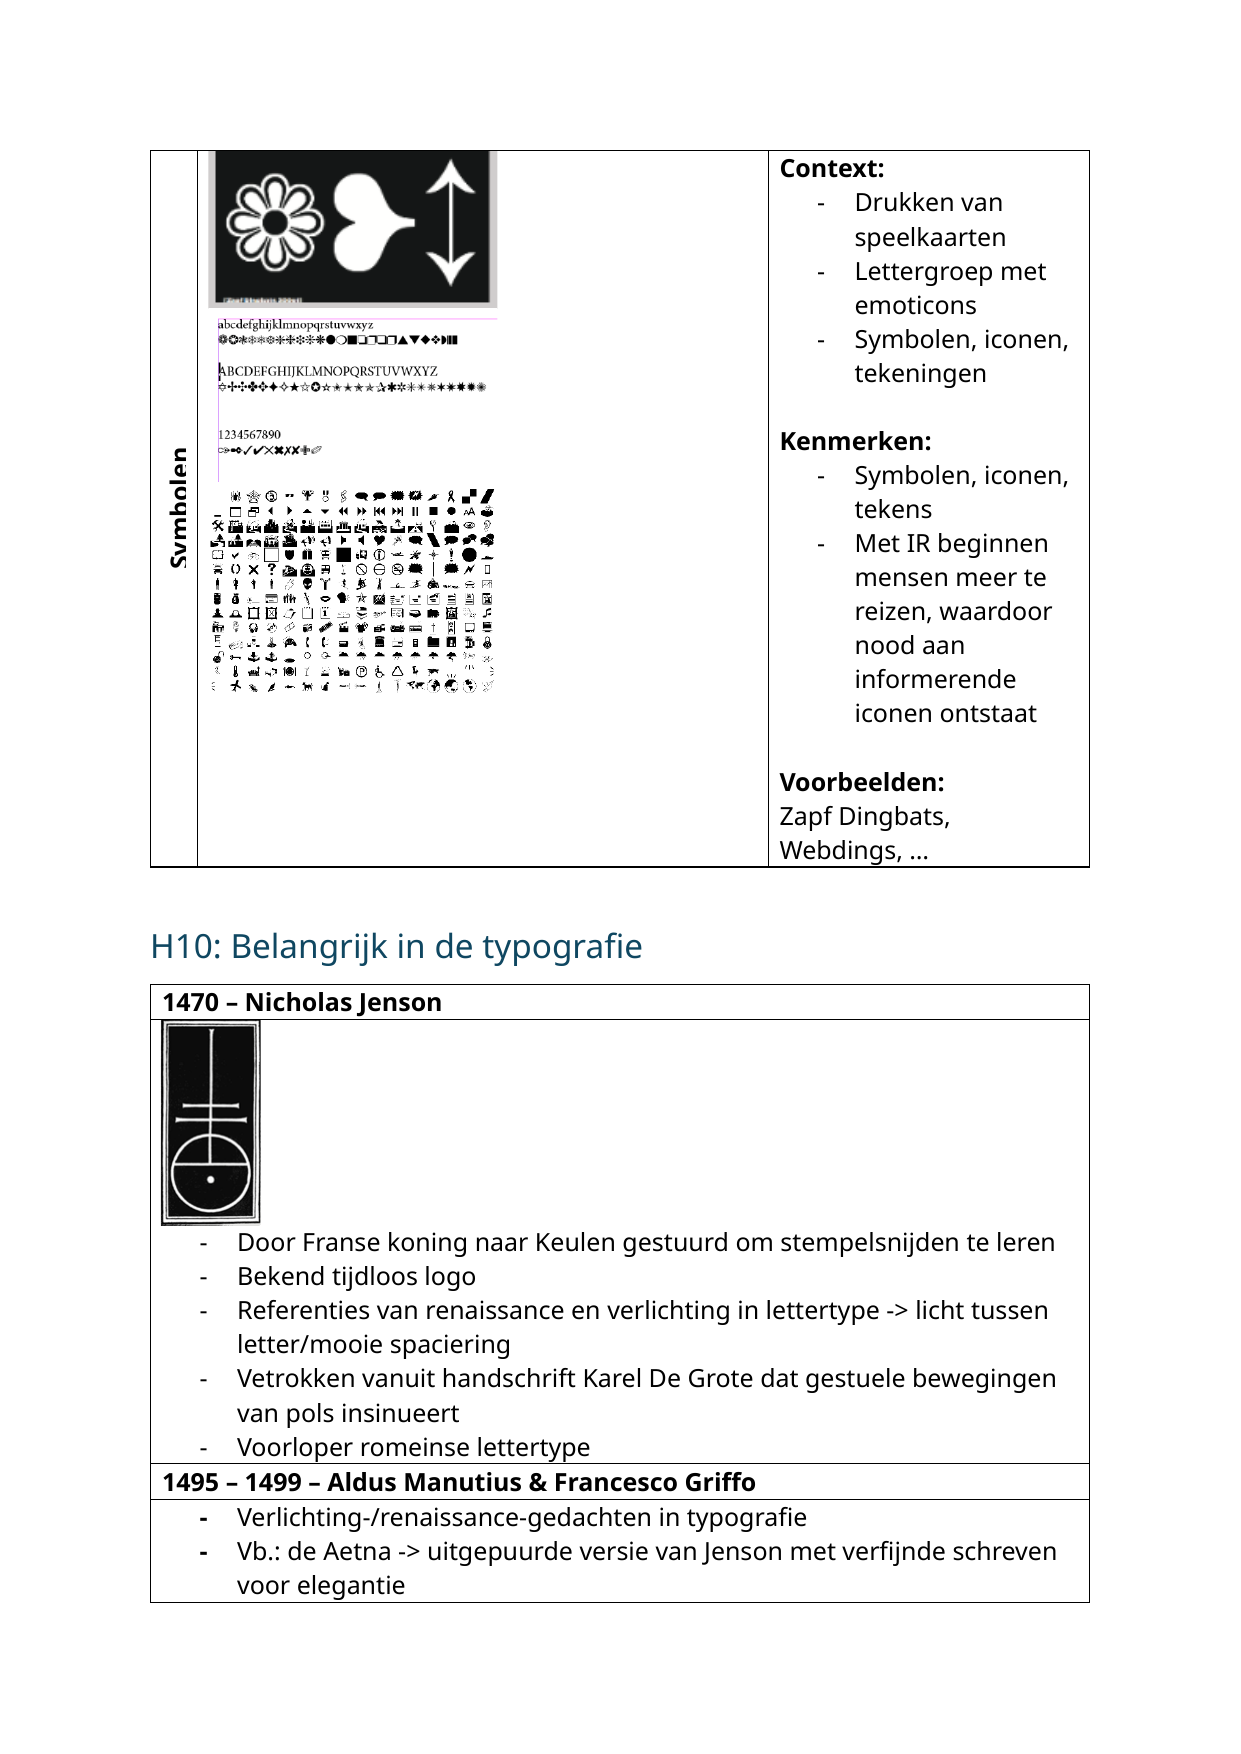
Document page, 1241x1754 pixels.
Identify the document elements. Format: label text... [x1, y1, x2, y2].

picture [208, 151, 498, 482]
table_cell 1495 – 1499 – Aldus Manutius & Francesco Griffo [151, 1464, 1089, 1498]
picture [161, 1020, 261, 1225]
table_cell Symbolen [151, 151, 197, 866]
table_cell [198, 151, 768, 866]
picture [208, 488, 498, 695]
table_header 1470 – Nicholas Jenson [151, 985, 1089, 1019]
table_cell Context: Drukken van speelkaarten Lettergroep met emoticons Symbolen, iconen, tekeningen Kenmerken: Symbolen, iconen, tekens Met IR beginnen mensen meer te reizen, waardoor nood aan informerende iconen ontstaat Voorbeelden: Zapf Dingbats, Webdings, … [769, 151, 1089, 866]
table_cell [151, 1500, 1089, 1602]
subtitle H10: Belangrijk in de typografie [150, 923, 1090, 969]
table_cell Door Franse koning naar Keulen gestuurd om stempelsnijden te leren Bekend tijdloos logo Referenties van renaissance en verlichting in lettertype -> licht tussen letter/mooie spaciering Vetrokken vanuit handschrift Karel De Grote dat gestuele bewegingen van pols insinueert Voorloper romeinse lettertype [151, 1020, 1089, 1463]
